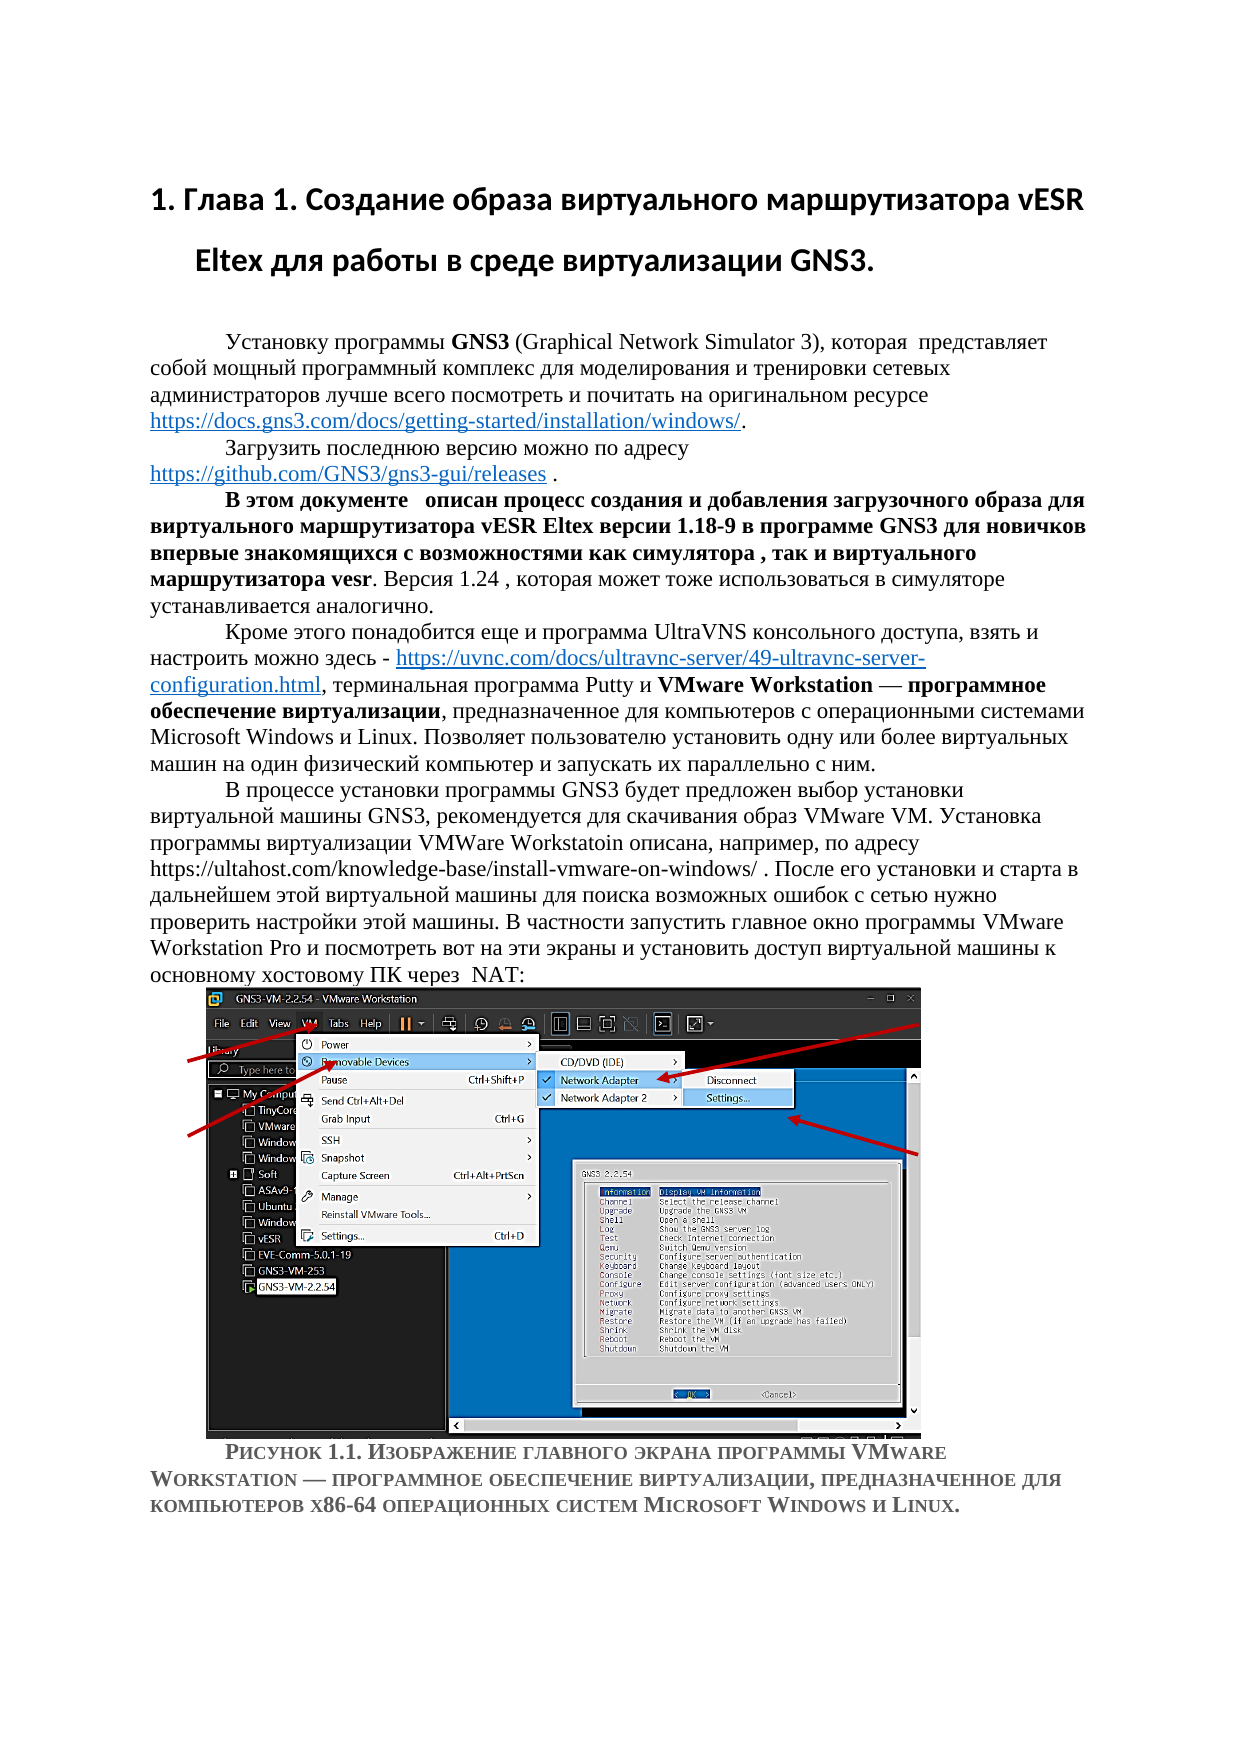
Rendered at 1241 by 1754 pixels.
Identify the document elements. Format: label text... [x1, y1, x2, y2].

picture [206, 986, 921, 1439]
text В процессе установки программы GNS3 будет предложен выбор установки виртуальной машины GNS3, рекомендуется для скачивания образ VMware VM. Установка программы виртуализации VMWare Workstatoin описана, например, по адресу https://ultahost.com/knowledge-base/install-vmware-on-windows/ . После его установки и старта в дальнейшем этой виртуальной машины для поиска возможных ошибок с сетью нужно проверить настройки этой машины. В частности запустить главное окно программы VMware Workstation Pro и посмотреть вот на эти экраны и установить доступ виртуальной машины к основному хостовому ПК через NAT: [150, 776, 1090, 987]
text Кроме этого понадобится еще и программа UltraVNS консольного доступа, взять и настроить можно здесь - https://uvnc.com/docs/ultravnc-server/49-ultravnc-server-configuration.html, терминальная программа Putty и VMware Workstation — программное обеспечение виртуализации, предназначенное для компьютеров с операционными системами Microsoft Windows и Linux. Позволяет пользователю установить одну или более виртуальных машин на один физический компьютер и запускать их параллельно с ним. [150, 618, 1090, 776]
subtitle . Создание образа виртуального маршрутизатора vESR Eltex для работы в среде виртуализации GNS3. [150, 178, 1090, 280]
text В этом документе описан процесс создания и добавления загрузочного образа для виртуального маршрутизатора vESR Eltex версии 1.18-9 в программе GNS3 для новичков впервые знакомящихся с возможностями как симулятора , так и виртуального маршрутизатора vesr. Версия 1.24 , которая может тоже использоваться в симуляторе устанавливается аналогично. [150, 486, 1090, 618]
text Загрузить последнюю версию можно по адресу https://github.com/GNS3/gns3-gui/releases . [150, 433, 1090, 486]
text Установку программы GNS3 (Graphical Network Simulator 3), которая представляет собой мощный программный комплекс для моделирования и тренировки сетевых администраторов лучше всего посмотреть и почитать на оригинальном ресурсе https://docs.gns3.com/docs/getting-started/installation/windows/. [150, 328, 1090, 433]
text Рисунок 1.1. Изображение главного экрана программы VMware Workstation — программное обеспечение виртуализации, предназначенное для компьютеров x86-64 операционных систем Microsoft Windows и Linux. [150, 1438, 1090, 1517]
